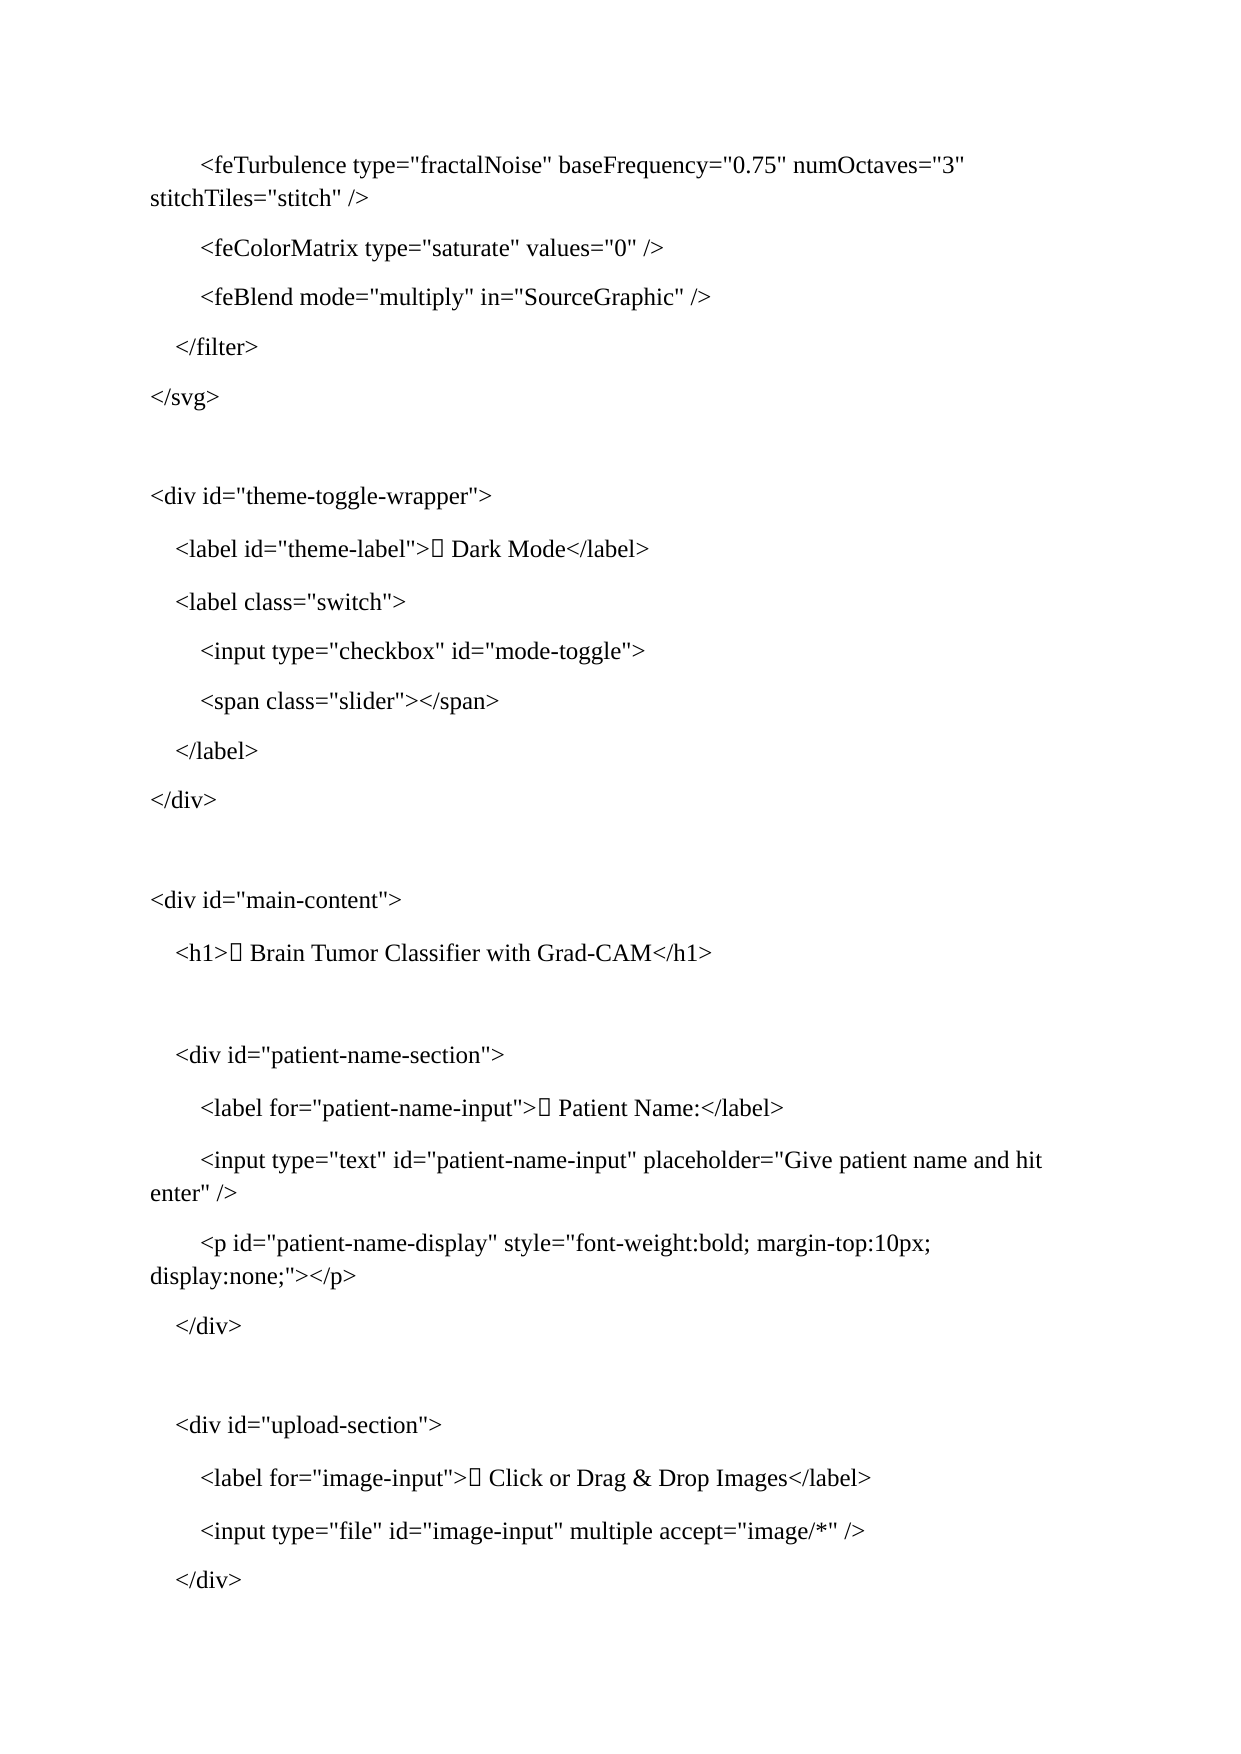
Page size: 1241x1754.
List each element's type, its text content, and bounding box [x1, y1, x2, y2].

text <label id="theme-label">🌙 Dark Mode</label> [150, 531, 1090, 565]
text <label for="image-input">📁 Click or Drag & Drop Images</label> [150, 1460, 1090, 1494]
text <input type="checkbox" id="mode-toggle"> [150, 636, 1090, 665]
text <feBlend mode="multiply" in="SourceGraphic" /> [150, 282, 1090, 311]
text <span class="slider"></span> [150, 686, 1090, 715]
text <feColorMatrix type="saturate" values="0" /> [150, 233, 1090, 261]
text <feTurbulence type="fractalNoise" baseFrequency="0.75" numOctaves="3" stitchTiles="stitch" /> [150, 150, 1090, 212]
text </svg> [150, 382, 1090, 411]
text <label class="switch"> [150, 587, 1090, 615]
text </label> [150, 736, 1090, 764]
text </div> [150, 785, 1090, 814]
text <input type="file" id="image-input" multiple accept="image/*" /> [150, 1516, 1090, 1544]
text </div> [150, 1311, 1090, 1340]
text <div id="upload-section"> [150, 1410, 1090, 1439]
text <div id="theme-toggle-wrapper"> [150, 481, 1090, 510]
text </filter> [150, 332, 1090, 361]
text <h1>🧠 Brain Tumor Classifier with Grad-CAM</h1> [150, 934, 1090, 968]
text <input type="text" id="patient-name-input" placeholder="Give patient name and hit enter" /> [150, 1146, 1090, 1207]
text </div> [150, 1566, 1090, 1594]
text <div id="main-content"> [150, 885, 1090, 913]
text <div id="patient-name-section"> [150, 1040, 1090, 1069]
text <p id="patient-name-display" style="font-weight:bold; margin-top:10px; display:none;"></p> [150, 1228, 1090, 1290]
text <label for="patient-name-input">👤 Patient Name:</label> [150, 1090, 1090, 1124]
